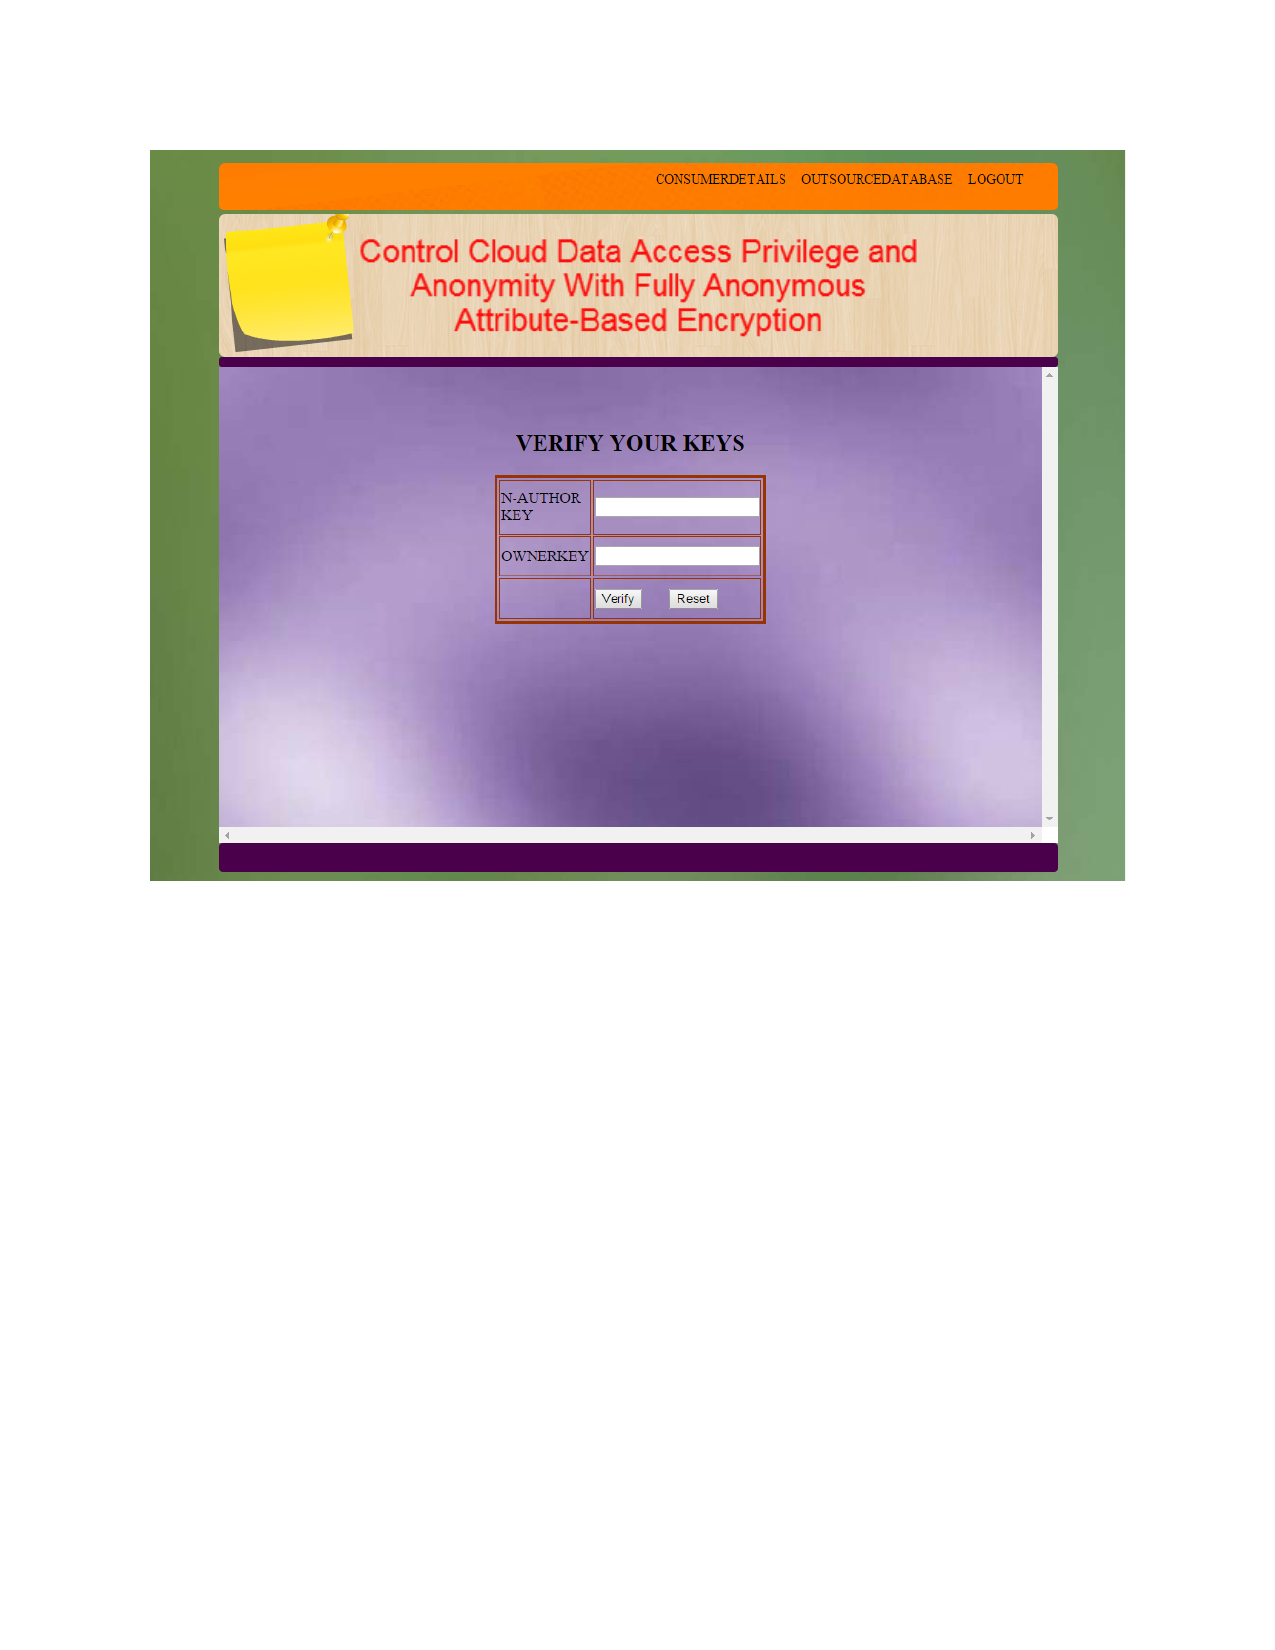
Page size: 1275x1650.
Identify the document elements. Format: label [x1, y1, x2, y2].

picture [150, 150, 1125, 881]
